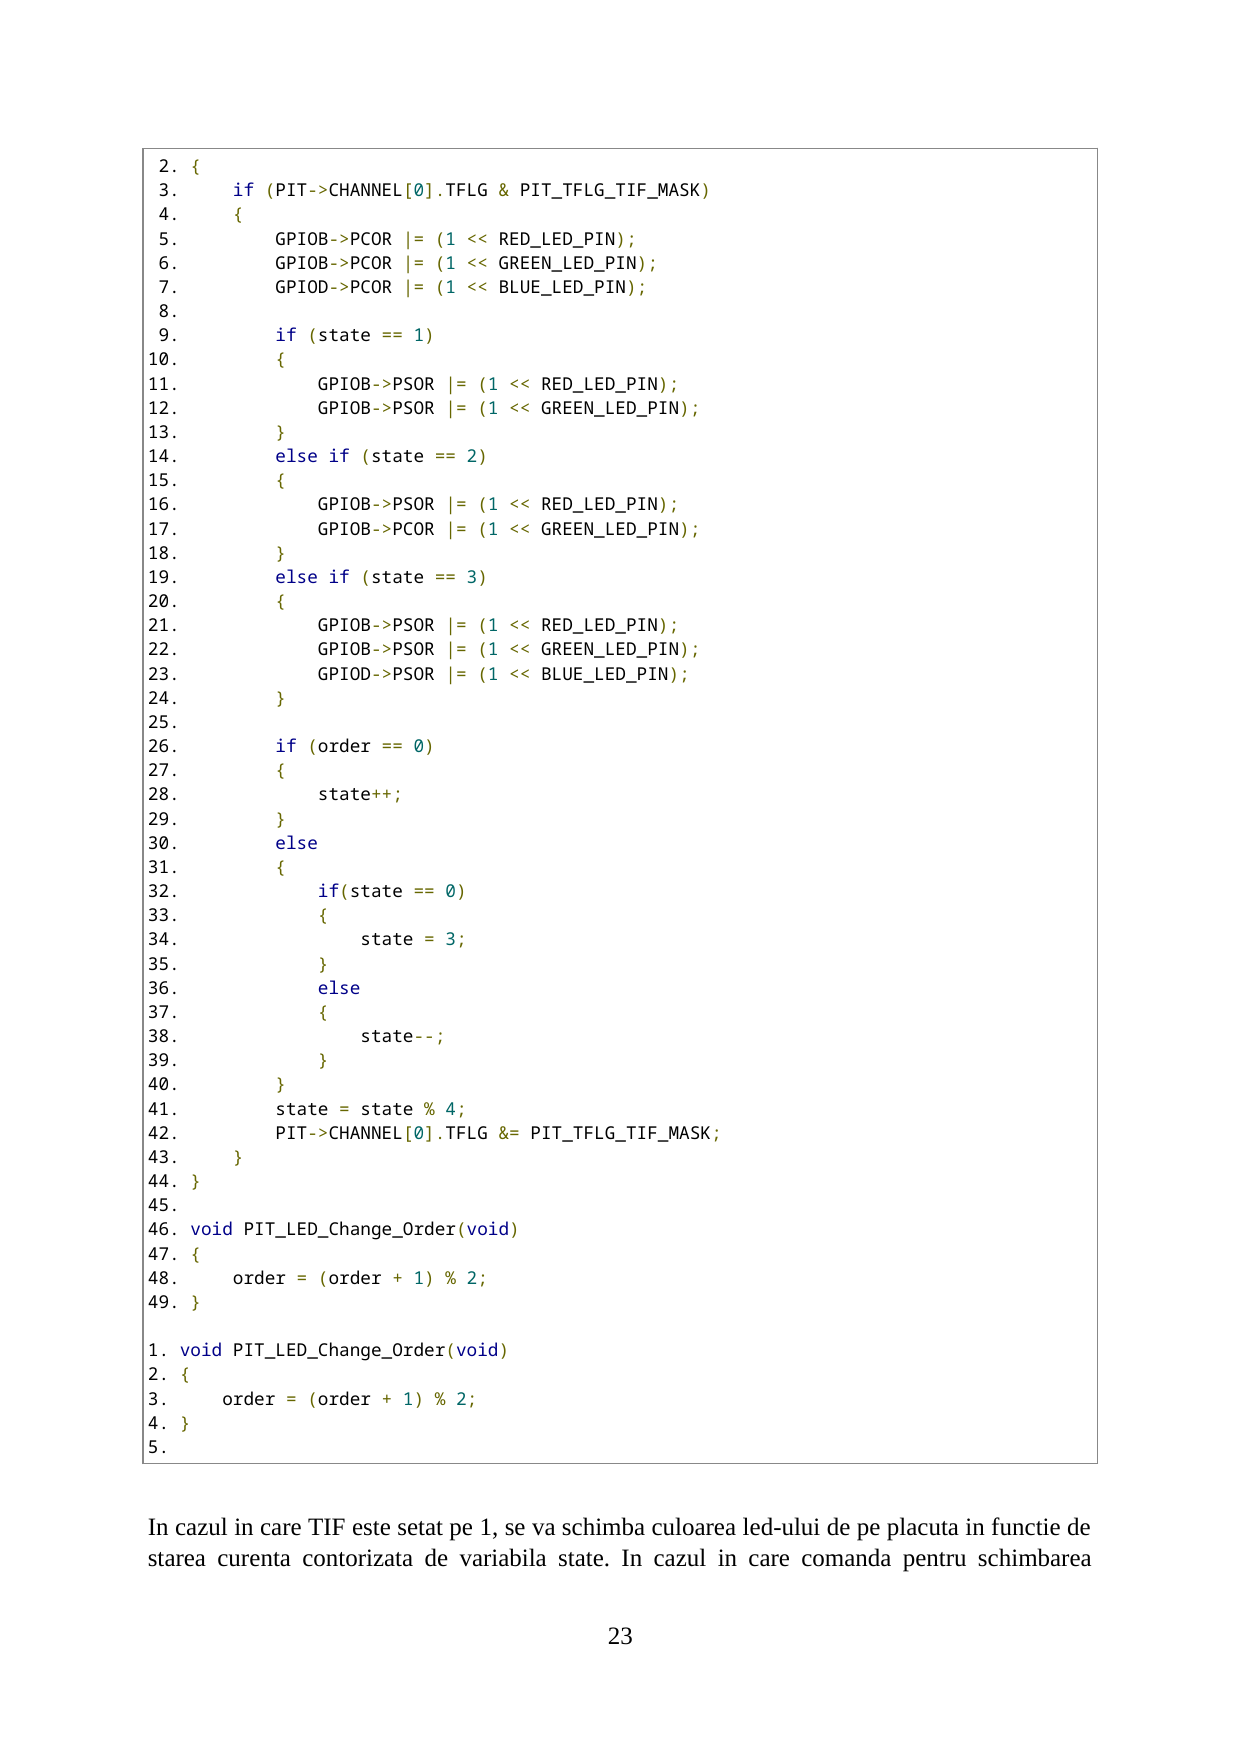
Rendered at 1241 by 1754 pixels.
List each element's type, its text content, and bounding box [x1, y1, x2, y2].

text 17. GPIOB->PCOR |= (1 << GREEN_LED_PIN); [148, 516, 1092, 540]
text 25. [148, 709, 1092, 733]
text 4. { [148, 202, 1092, 226]
text 2. { [148, 1362, 1092, 1386]
text 22. GPIOB->PSOR |= (1 << GREEN_LED_PIN); [148, 637, 1092, 661]
text 4. } [148, 1410, 1092, 1428]
text 8. [148, 298, 1092, 323]
text 16. GPIOB->PSOR |= (1 << RED_LED_PIN); [148, 492, 1092, 516]
text 31. { [148, 854, 1092, 878]
text 45. [148, 1193, 1092, 1217]
text 33. { [148, 903, 1092, 927]
text 5. GPIOB->PCOR |= (1 << RED_LED_PIN); [148, 226, 1092, 250]
text 20. { [148, 588, 1092, 613]
text 11. GPIOB->PSOR |= (1 << RED_LED_PIN); [148, 371, 1092, 395]
text 48. order = (order + 1) % 2; [148, 1265, 1092, 1289]
text 29. } [148, 806, 1092, 830]
text 6. GPIOB->PCOR |= (1 << GREEN_LED_PIN); [148, 250, 1092, 274]
text 12. GPIOB->PSOR |= (1 << GREEN_LED_PIN); [148, 395, 1092, 419]
text 37. { [148, 999, 1092, 1023]
text 28. state++; [148, 782, 1092, 806]
text 24. } [148, 685, 1092, 709]
text 19. else if (state == 3) [148, 564, 1092, 588]
text 43. } [148, 1144, 1092, 1168]
text 46. void PIT_LED_Change_Order(void) [148, 1217, 1092, 1241]
text 26. if (order == 0) [148, 733, 1092, 758]
text 3. order = (order + 1) % 2; [148, 1386, 1092, 1410]
text 36. else [148, 975, 1092, 999]
text 14. else if (state == 2) [148, 443, 1092, 468]
text 2. { [144, 149, 1097, 178]
text 47. { [148, 1241, 1092, 1265]
text 41. state = state % 4; [148, 1096, 1092, 1120]
text 3. if (PIT->CHANNEL[0].TFLG & PIT_TFLG_TIF_MASK) [148, 178, 1092, 202]
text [148, 1512, 1092, 1572]
text 49. } [148, 1289, 1092, 1313]
text 34. state = 3; [148, 927, 1092, 951]
text 42. PIT->CHANNEL[0].TFLG &= PIT_TFLG_TIF_MASK; [148, 1120, 1092, 1144]
text 35. } [148, 951, 1092, 975]
text 40. } [148, 1072, 1092, 1096]
text 23. GPIOD->PSOR |= (1 << BLUE_LED_PIN); [148, 661, 1092, 685]
text 10. { [148, 347, 1092, 371]
text 1. void PIT_LED_Change_Order(void) [148, 1338, 1092, 1362]
text 9. if (state == 1) [148, 323, 1092, 347]
text 5. [144, 1428, 1097, 1463]
text 7. GPIOD->PCOR |= (1 << BLUE_LED_PIN); [148, 274, 1092, 298]
text 38. state--; [148, 1023, 1092, 1048]
text 44. } [148, 1168, 1092, 1193]
text 39. } [148, 1048, 1092, 1072]
text 18. } [148, 540, 1092, 564]
text 13. } [148, 419, 1092, 443]
text 30. else [148, 830, 1092, 854]
text 15. { [148, 468, 1092, 492]
text 21. GPIOB->PSOR |= (1 << RED_LED_PIN); [148, 613, 1092, 637]
text 32. if(state == 0) [148, 878, 1092, 903]
text 27. { [148, 758, 1092, 782]
